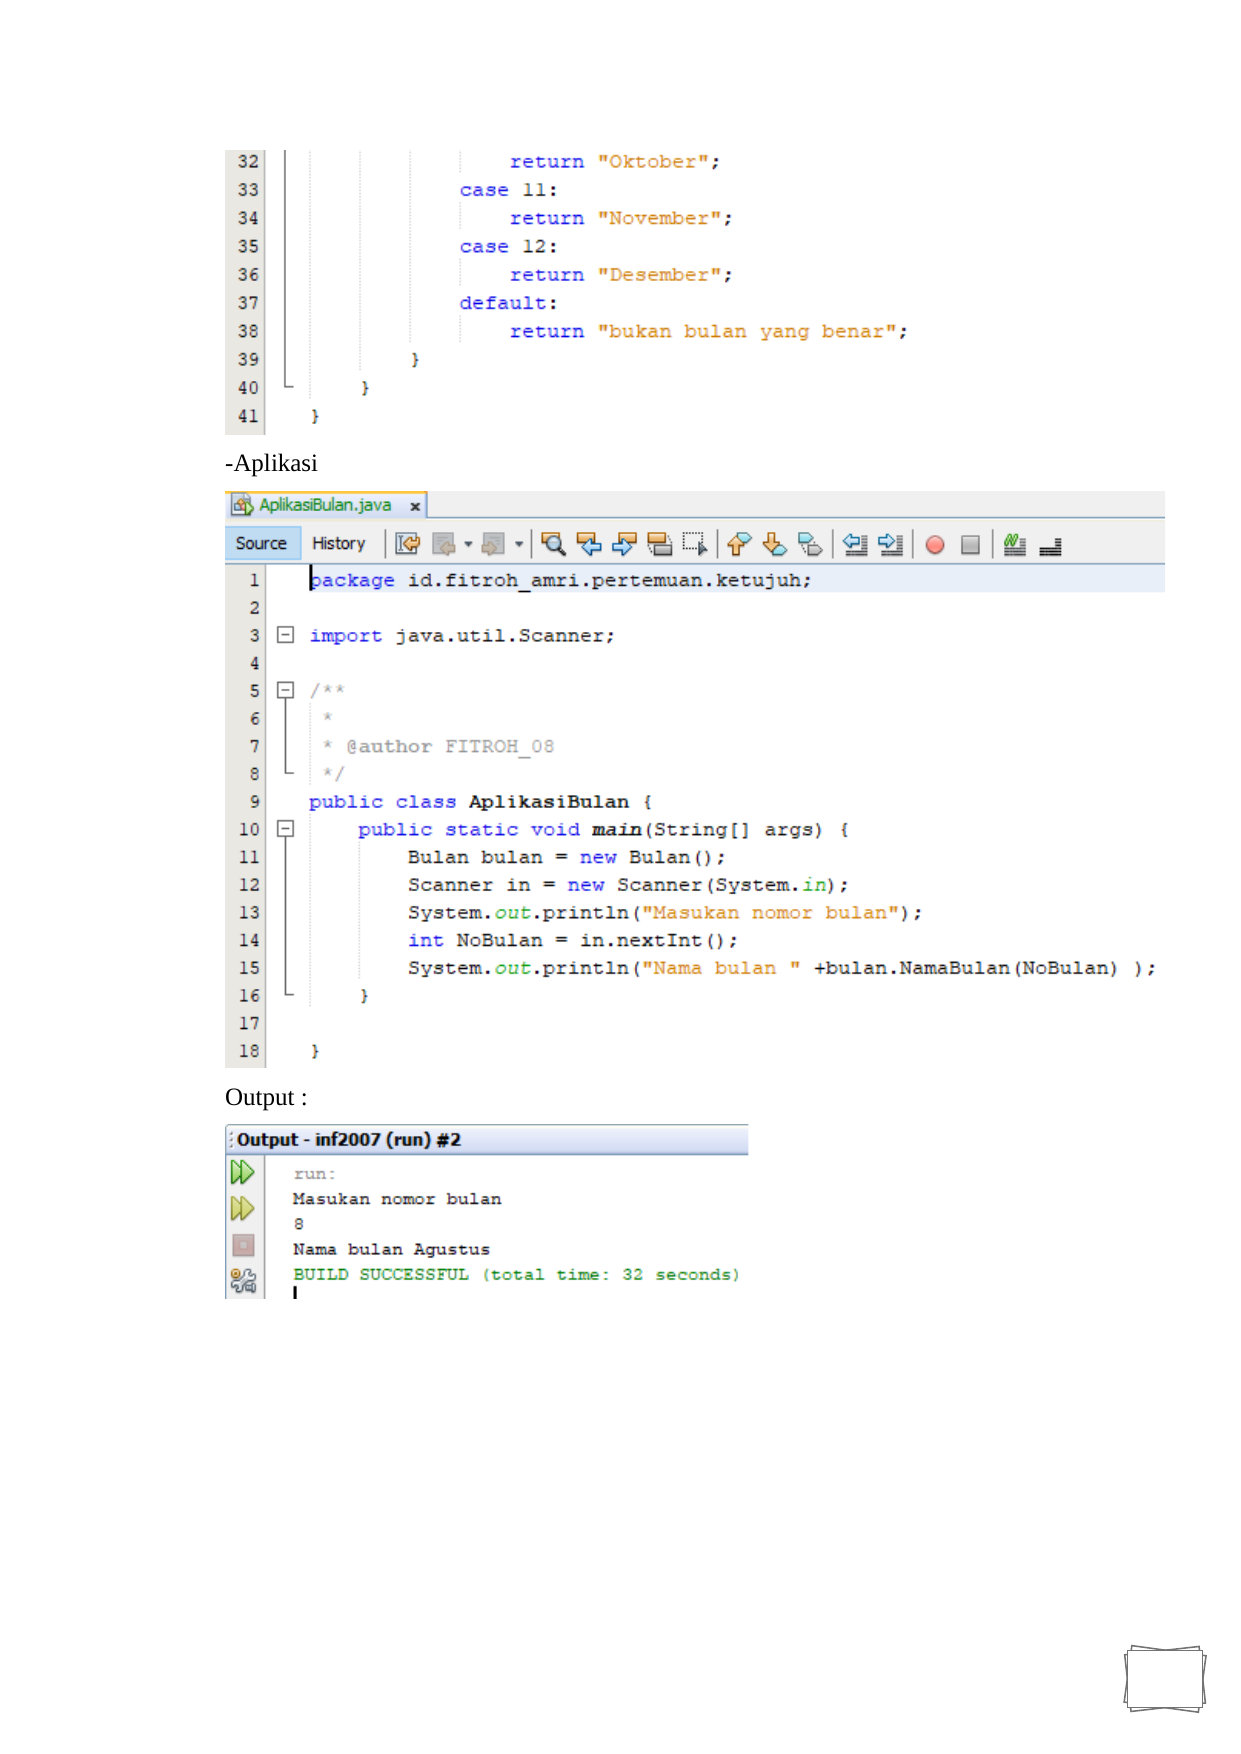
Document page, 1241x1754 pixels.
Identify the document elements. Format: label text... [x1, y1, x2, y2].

picture [225, 150, 918, 435]
picture [225, 1124, 749, 1299]
list -Aplikasi [225, 448, 1090, 477]
picture [225, 491, 1166, 1068]
list Output : [225, 1082, 1090, 1110]
